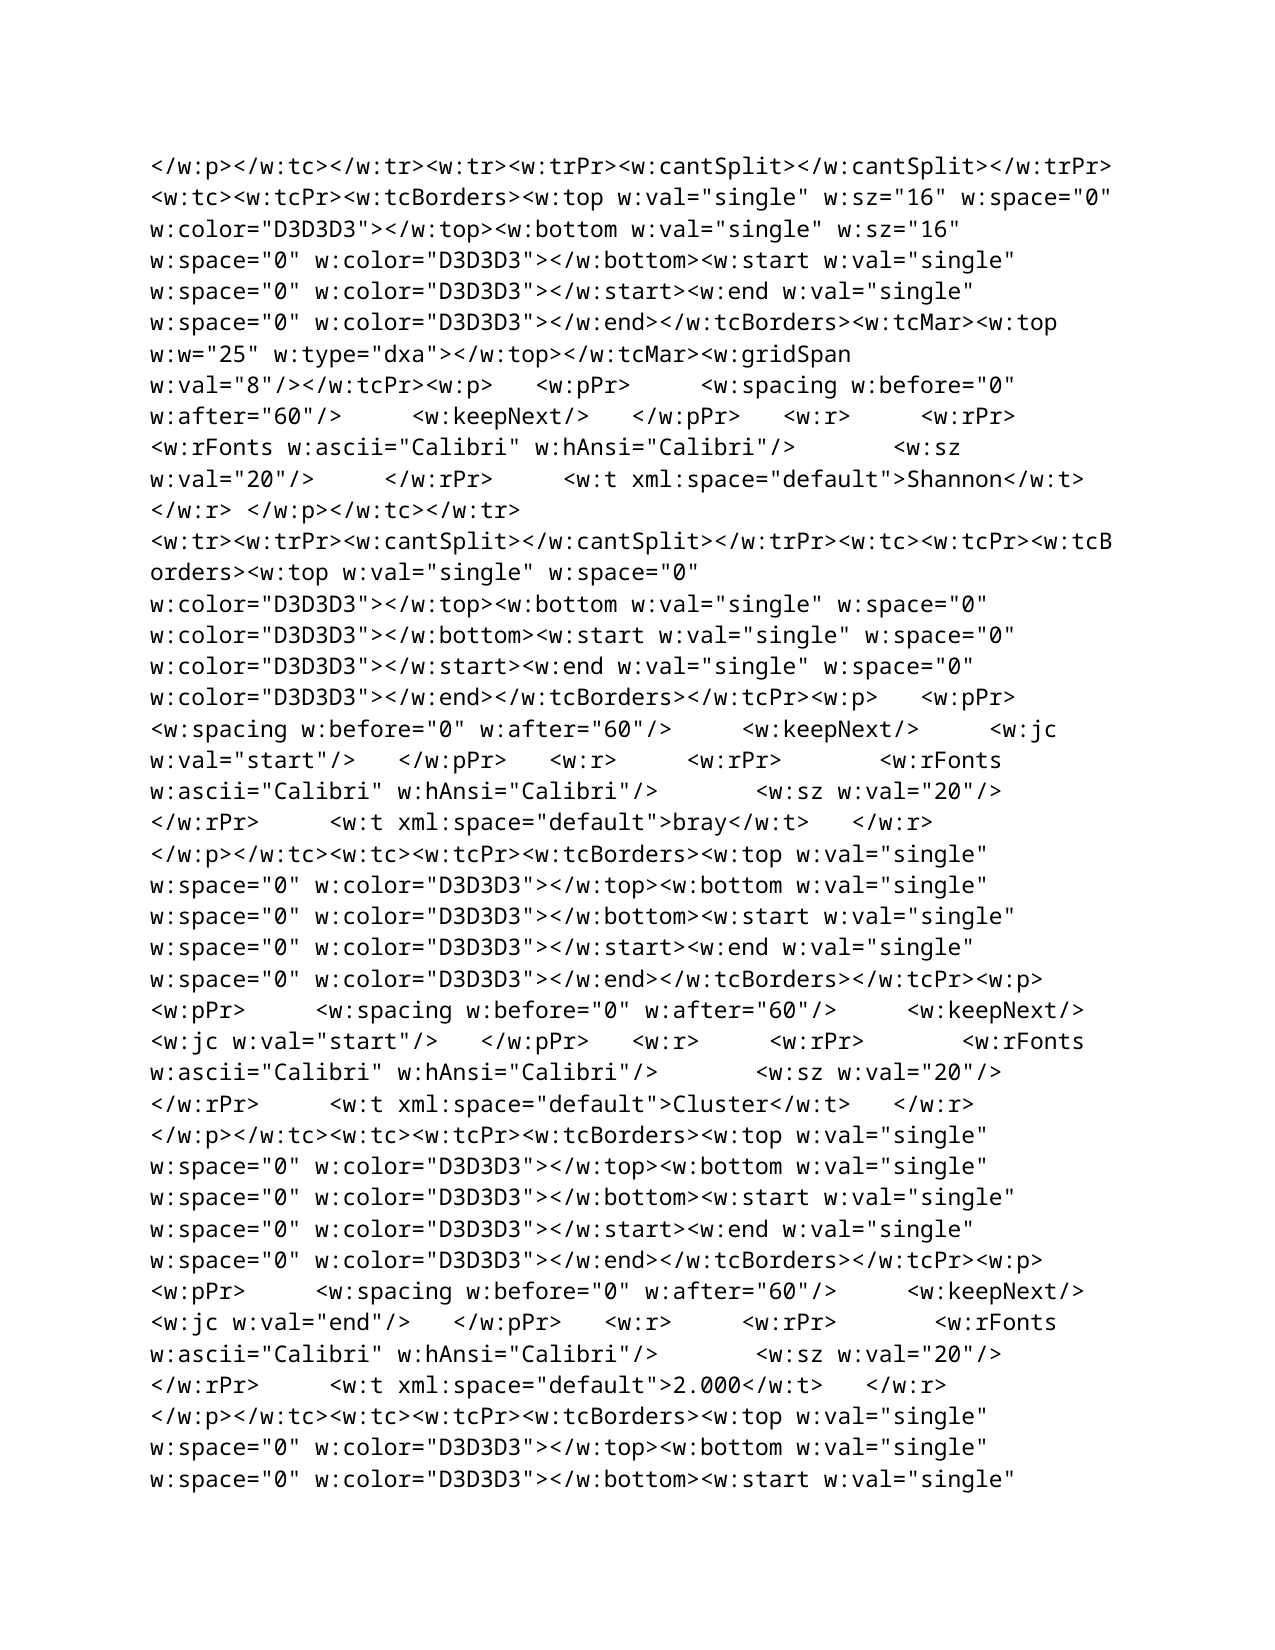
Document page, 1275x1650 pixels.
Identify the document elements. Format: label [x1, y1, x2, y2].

text [150, 150, 1125, 1494]
